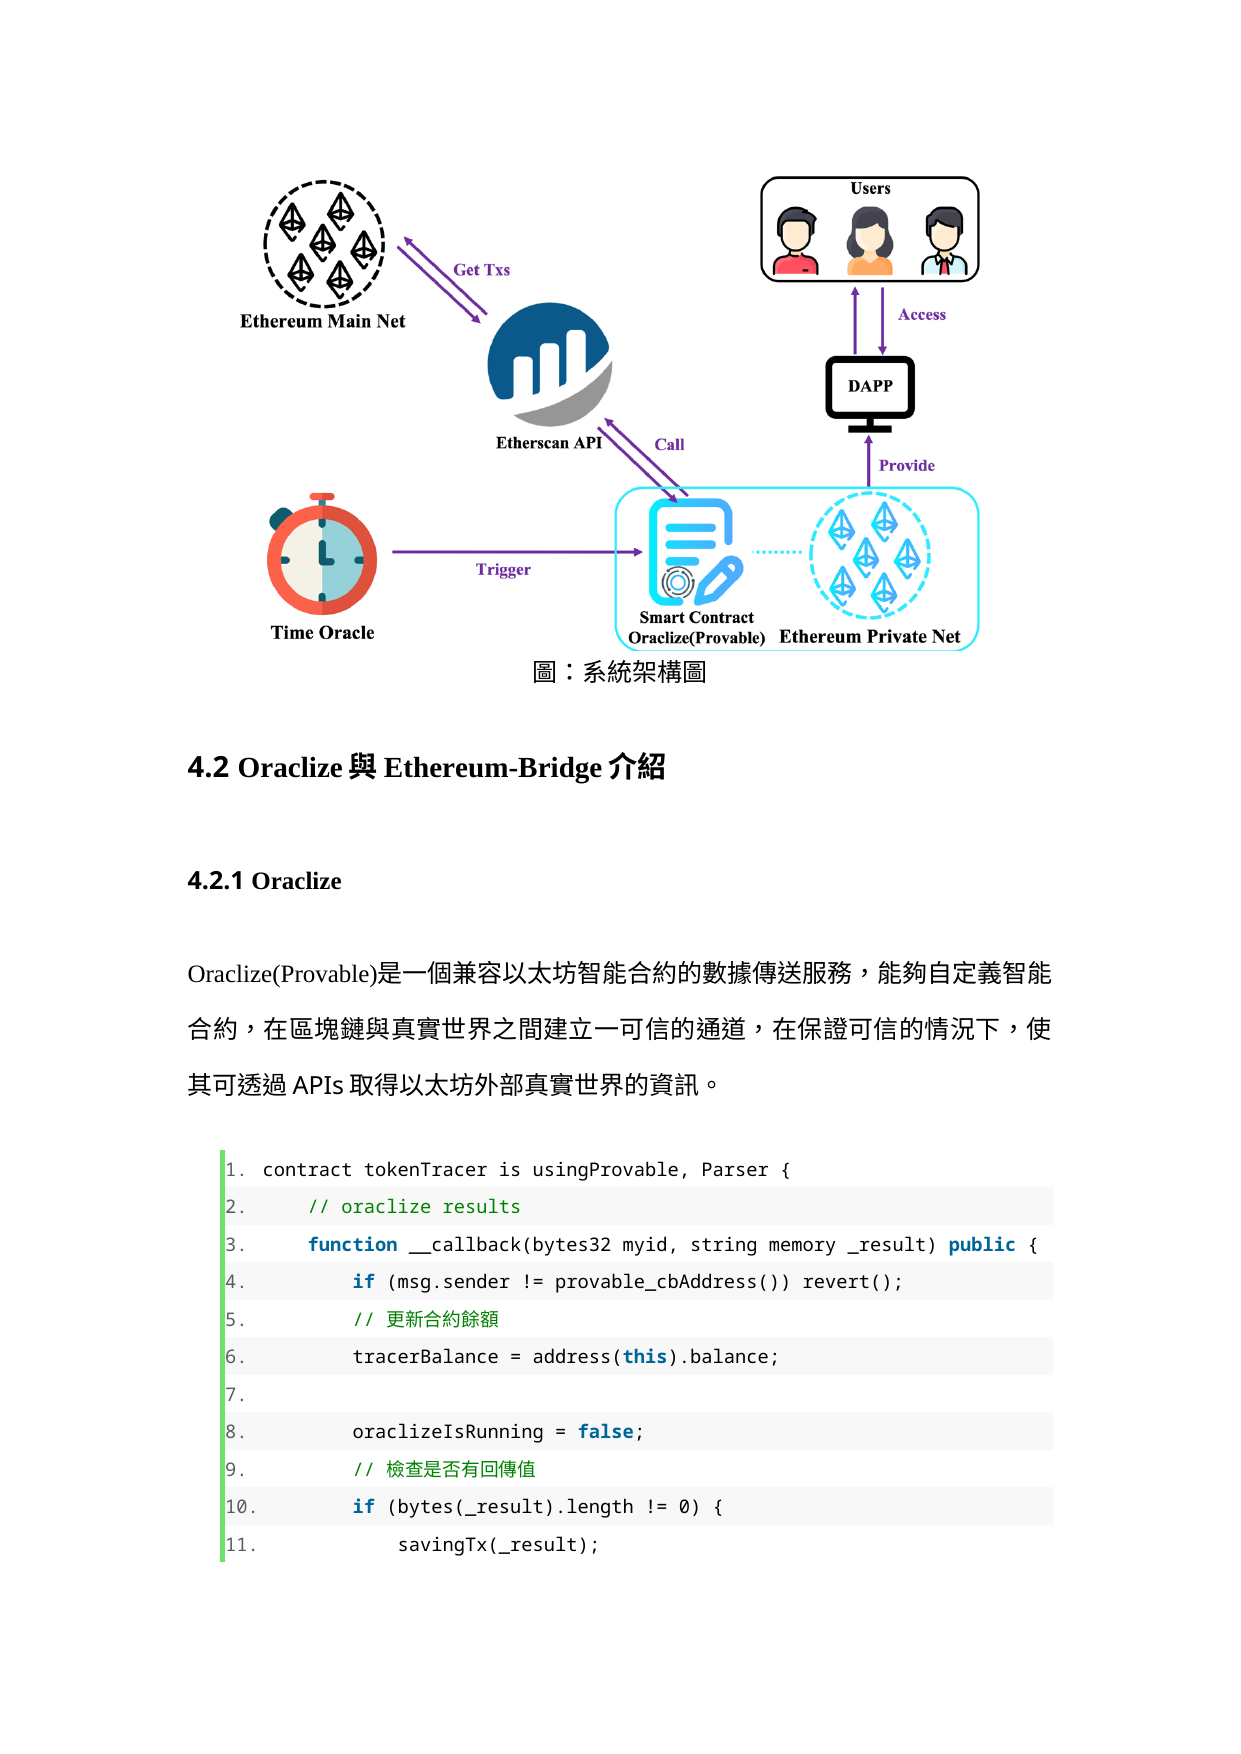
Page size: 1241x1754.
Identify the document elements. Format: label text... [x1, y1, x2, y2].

text 4.2.1 Oraclize [187, 861, 1053, 898]
list savingTx(_result); [225, 1525, 1053, 1562]
list if (msg.sender != provable_cbAddress()) revert(); [225, 1262, 1053, 1300]
list // 更新合約餘額 [225, 1300, 1053, 1337]
picture [187, 164, 1053, 651]
list contract tokenTracer is usingProvable, Parser { [225, 1150, 1053, 1187]
subtitle 4.2 Oraclize與Ethereum-Bridge介紹 [187, 727, 1053, 802]
text 圖：系統架構圖 [187, 652, 1053, 689]
text Oraclize(Provable)是一個兼容以太坊智能合約的數據傳送服務，能夠自定義智能合約，在區塊鏈與真實世界之間建立一可信的通道，在保證可信的情況下，使其可透過APIs取得以太坊外部真實世界的資訊。 [187, 953, 1053, 1103]
list tracerBalance = address(this).balance; [225, 1337, 1053, 1375]
list // 檢查是否有回傳值 [225, 1450, 1053, 1487]
list oraclizeIsRunning = false; [225, 1412, 1053, 1450]
list function __callback(bytes32 myid, string memory _result) public { [225, 1225, 1053, 1262]
list if (bytes(_result).length != 0) { [225, 1487, 1053, 1525]
list // oraclize results [225, 1187, 1053, 1225]
